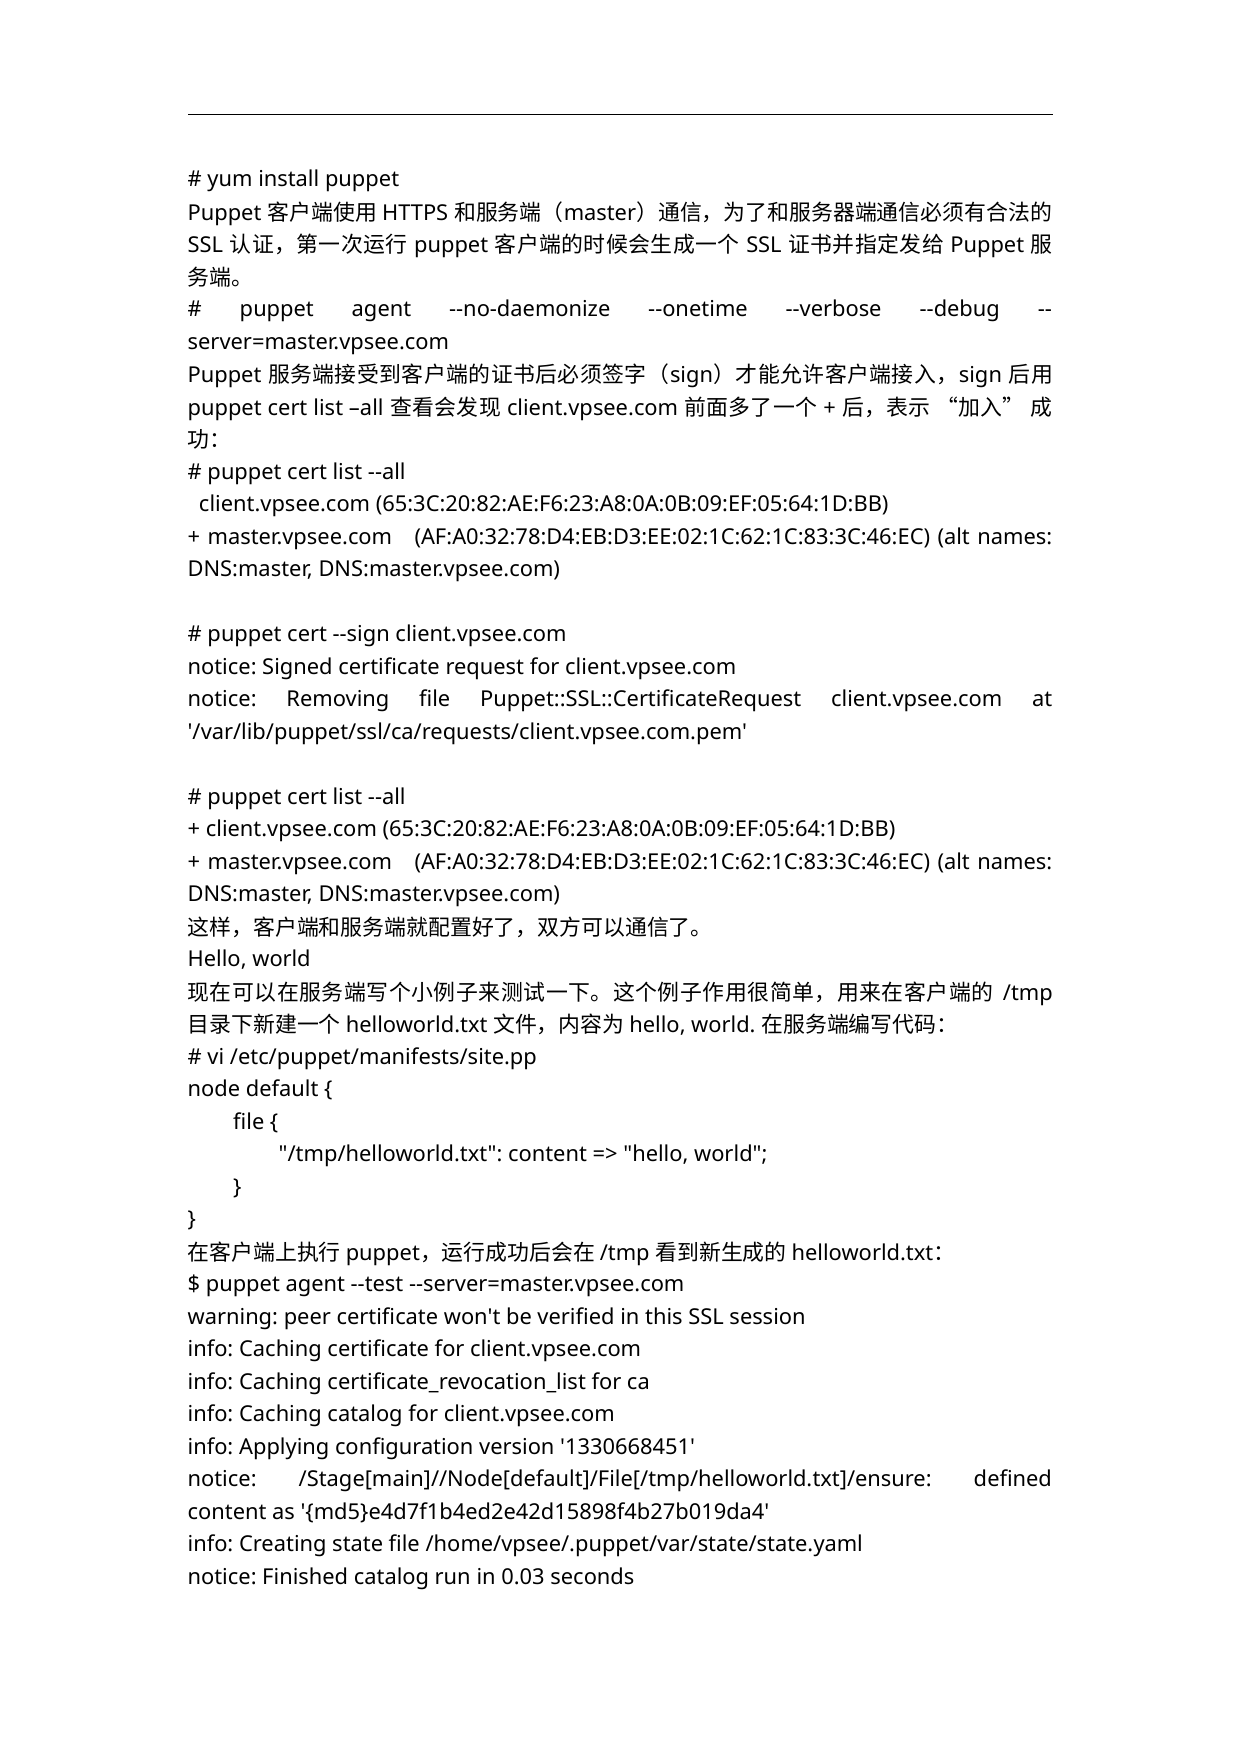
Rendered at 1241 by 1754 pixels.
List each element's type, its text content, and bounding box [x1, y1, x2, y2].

text info: Caching certificate for client.vpsee.com [187, 1332, 1053, 1364]
text # yum install puppet [187, 162, 1053, 194]
text notice: Removing file Puppet::SSL::CertificateRequest client.vpsee.com at '/var/lib/puppet/ssl/ca/requests/client.vpsee.com.pem' [187, 682, 1053, 747]
text info: Caching catalog for client.vpsee.com [187, 1397, 1053, 1429]
text file { [187, 1104, 1053, 1137]
text 在客户端上执行 puppet，运行成功后会在 /tmp 看到新生成的 helloworld.txt： [187, 1234, 1053, 1267]
text "/tmp/helloworld.txt": content => "hello, world"; [187, 1137, 1053, 1169]
text } [187, 1169, 1053, 1202]
text 现在可以在服务端写个小例子来测试一下。这个例子作用很简单，用来在客户端的 /tmp 目录下新建一个 helloworld.txt 文件，内容为 hello, world. 在服务端编写代码： [187, 974, 1053, 1039]
text info: Caching certificate_revocation_list for ca [187, 1364, 1053, 1397]
text notice: Signed certificate request for client.vpsee.com [187, 649, 1053, 682]
text Puppet 客户端使用 HTTPS 和服务端（master）通信，为了和服务器端通信必须有合法的 SSL 认证，第一次运行 puppet 客户端的时候会生成一个 SSL 证书并指定发给 Puppet 服务端。 [187, 194, 1053, 292]
text client.vpsee.com (65:3C:20:82:AE:F6:23:A8:0A:0B:09:EF:05:64:1D:BB) [187, 487, 1053, 519]
text notice: Finished catalog run in 0.03 seconds [187, 1559, 1053, 1592]
text Hello, world [187, 942, 1053, 974]
text Puppet 服务端接受到客户端的证书后必须签字（sign）才能允许客户端接入，sign 后用 puppet cert list –all 查看会发现 client.vpsee.com 前面多了一个 + 后，表示 “加入” 成功： [187, 357, 1053, 454]
text # puppet cert --sign client.vpsee.com [187, 617, 1053, 649]
text # vi /etc/puppet/manifests/site.pp [187, 1039, 1053, 1072]
text + client.vpsee.com (65:3C:20:82:AE:F6:23:A8:0A:0B:09:EF:05:64:1D:BB) [187, 812, 1053, 844]
text notice: /Stage[main]//Node[default]/File[/tmp/helloworld.txt]/ensure: defined content as '{md5}e4d7f1b4ed2e42d15898f4b27b019da4' [187, 1462, 1053, 1527]
text # puppet cert list --all [187, 454, 1053, 487]
text info: Applying configuration version '1330668451' [187, 1429, 1053, 1462]
text node default { [187, 1072, 1053, 1104]
text } [187, 1202, 1053, 1234]
text 这样，客户端和服务端就配置好了，双方可以通信了。 [187, 909, 1053, 942]
text info: Creating state file /home/vpsee/.puppet/var/state/state.yaml [187, 1527, 1053, 1559]
text warning: peer certificate won't be verified in this SSL session [187, 1299, 1053, 1332]
text # puppet agent --no-daemonize --onetime --verbose --debug --server=master.vpsee.com [187, 292, 1053, 357]
text # puppet cert list --all [187, 779, 1053, 812]
text + master.vpsee.com (AF:A0:32:78:D4:EB:D3:EE:02:1C:62:1C:83:3C:46:EC) (alt names: DNS:master, DNS:master.vpsee.com) [187, 844, 1053, 909]
text + master.vpsee.com (AF:A0:32:78:D4:EB:D3:EE:02:1C:62:1C:83:3C:46:EC) (alt names: DNS:master, DNS:master.vpsee.com) [187, 519, 1053, 584]
text $ puppet agent --test --server=master.vpsee.com [187, 1267, 1053, 1299]
